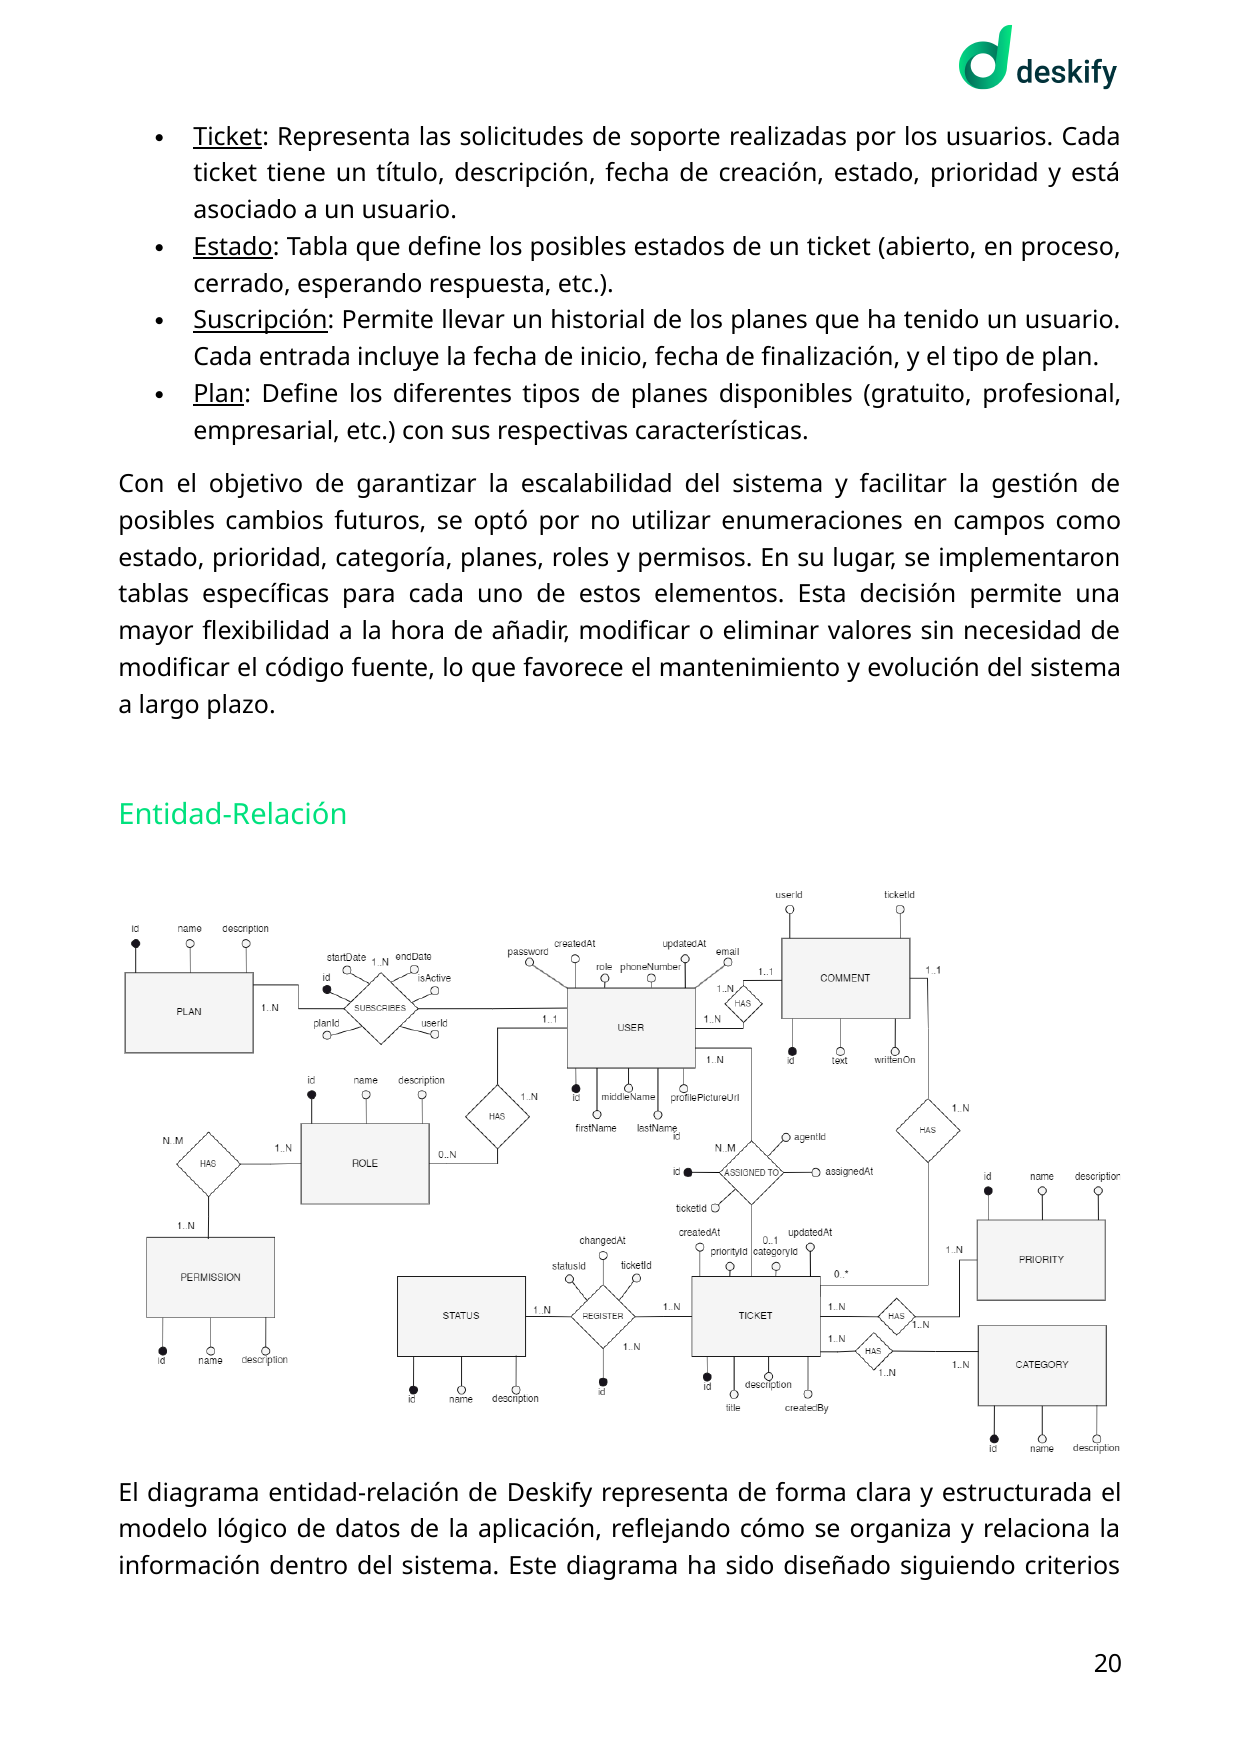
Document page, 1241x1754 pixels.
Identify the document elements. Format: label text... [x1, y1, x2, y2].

list Suscripción: Permite llevar un historial de los planes que ha tenido un usuario. Cada entrada incluye la fecha de inicio, fecha de finalización, y el tipo de plan. [156, 302, 1122, 373]
text Con el objetivo de garantizar la escalabilidad del sistema y facilitar la gestión de posibles cambios futuros, se optó por no utilizar enumeraciones en campos como estado, prioridad, categoría, planes, roles y permisos. En su lugar, se implementaron tablas específicas para cada uno de estos elementos. Esta decisión permite una mayor flexibilidad a la hora de añadir, modificar o eliminar valores sin necesidad de modificar el código fuente, lo que favorece el mantenimiento y evolución del sistema a largo plazo. [118, 466, 1122, 720]
list Plan: Define los diferentes tipos de planes disponibles (gratuito, profesional, empresarial, etc.) con sus respectivas características. [156, 376, 1122, 446]
list Estado: Tabla que define los posibles estados de un ticket (abierto, en proceso, cerrado, esperando respuesta, etc.). [156, 228, 1122, 299]
picture [953, 22, 1127, 92]
subtitle Entidad-Relación [118, 793, 1122, 833]
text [118, 1474, 1122, 1582]
picture [118, 889, 1121, 1455]
list Ticket: Representa las solicitudes de soporte realizadas por los usuarios. Cada ticket tiene un título, descripción, fecha de creación, estado, prioridad y está asociado a un usuario. [156, 118, 1122, 226]
